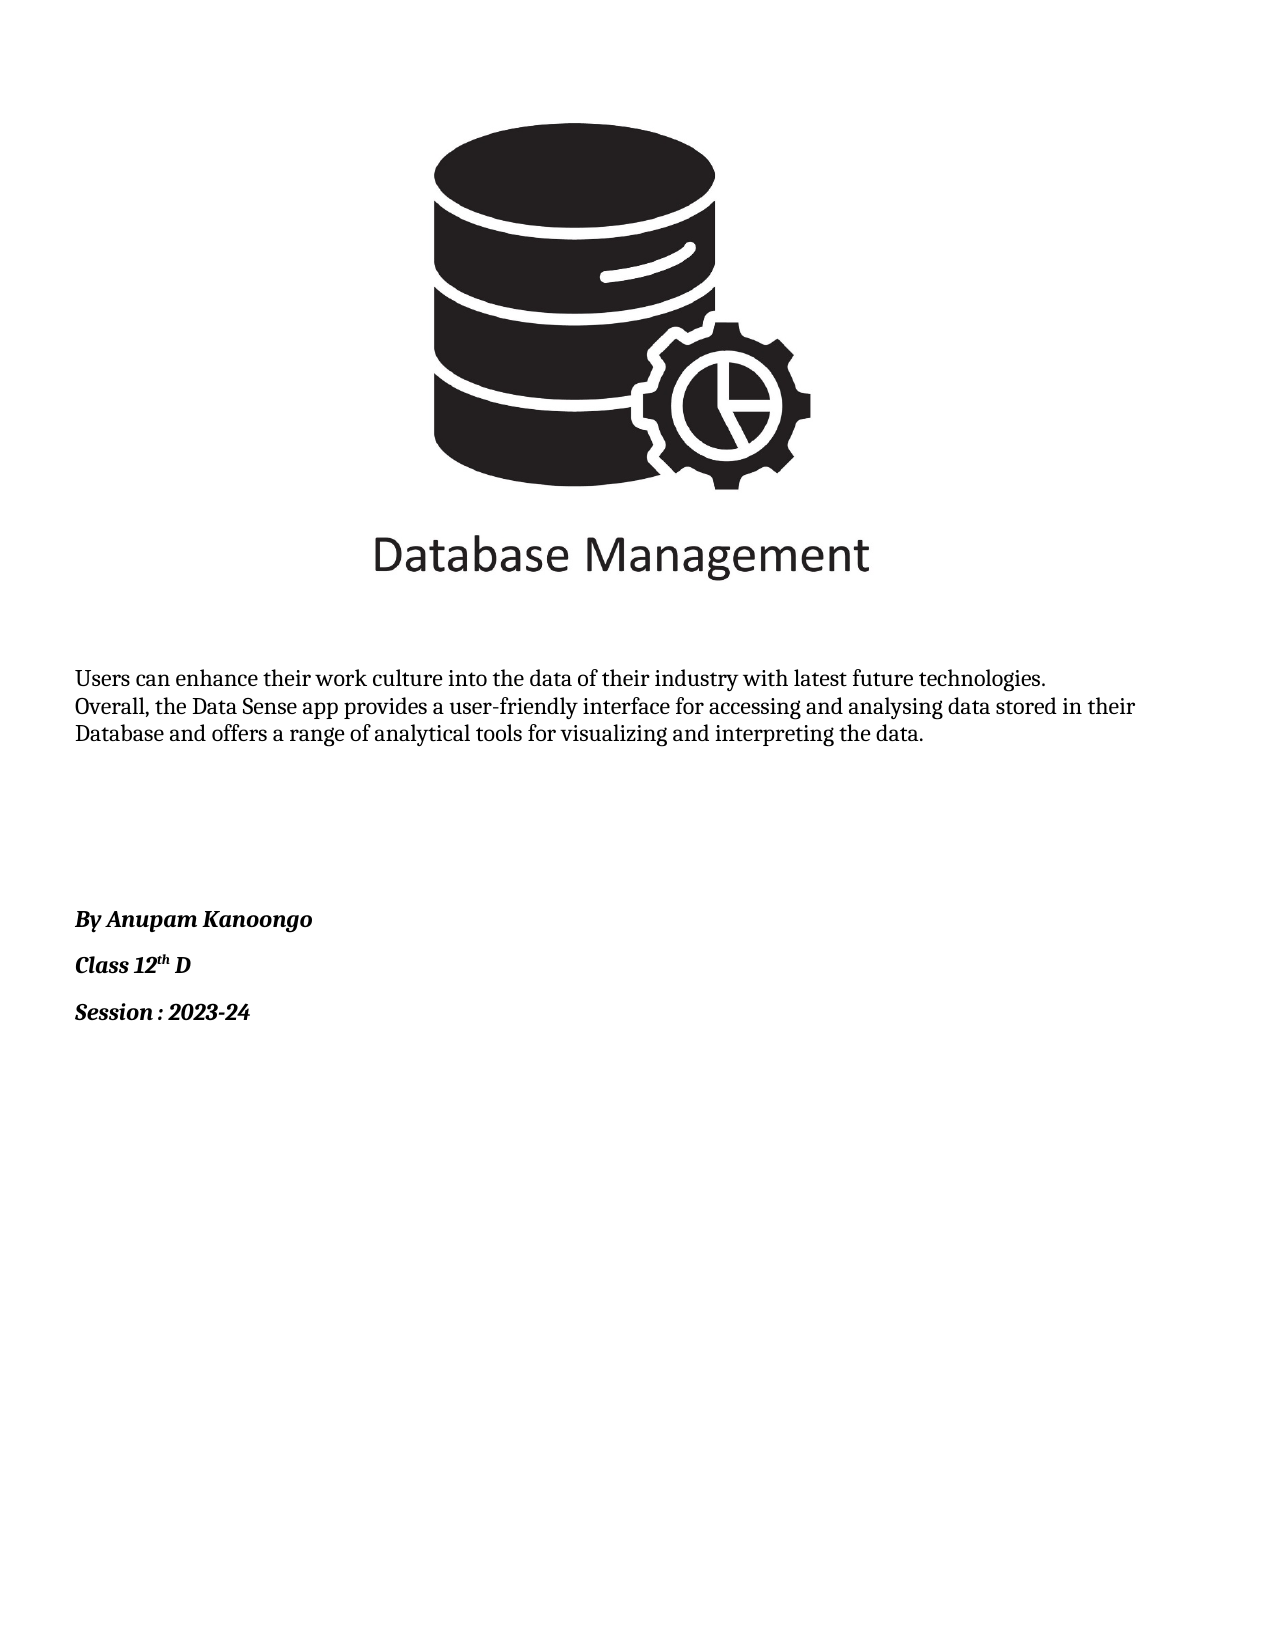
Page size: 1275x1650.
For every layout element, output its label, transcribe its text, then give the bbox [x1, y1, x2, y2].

text By Anupam Kanoongo [75, 906, 1200, 933]
picture [293, 23, 951, 665]
text Overall, the Data Sense app provides a user-friendly interface for accessing and analysing data stored in their Database and offers a range of analytical tools for visualizing and interpreting the data. [75, 693, 1200, 748]
text Class 12th D [75, 952, 1200, 979]
text Users can enhance their work culture into the data of their industry with latest future technologies. [75, 665, 1200, 693]
text Session : 2023-24 [75, 998, 1200, 1026]
